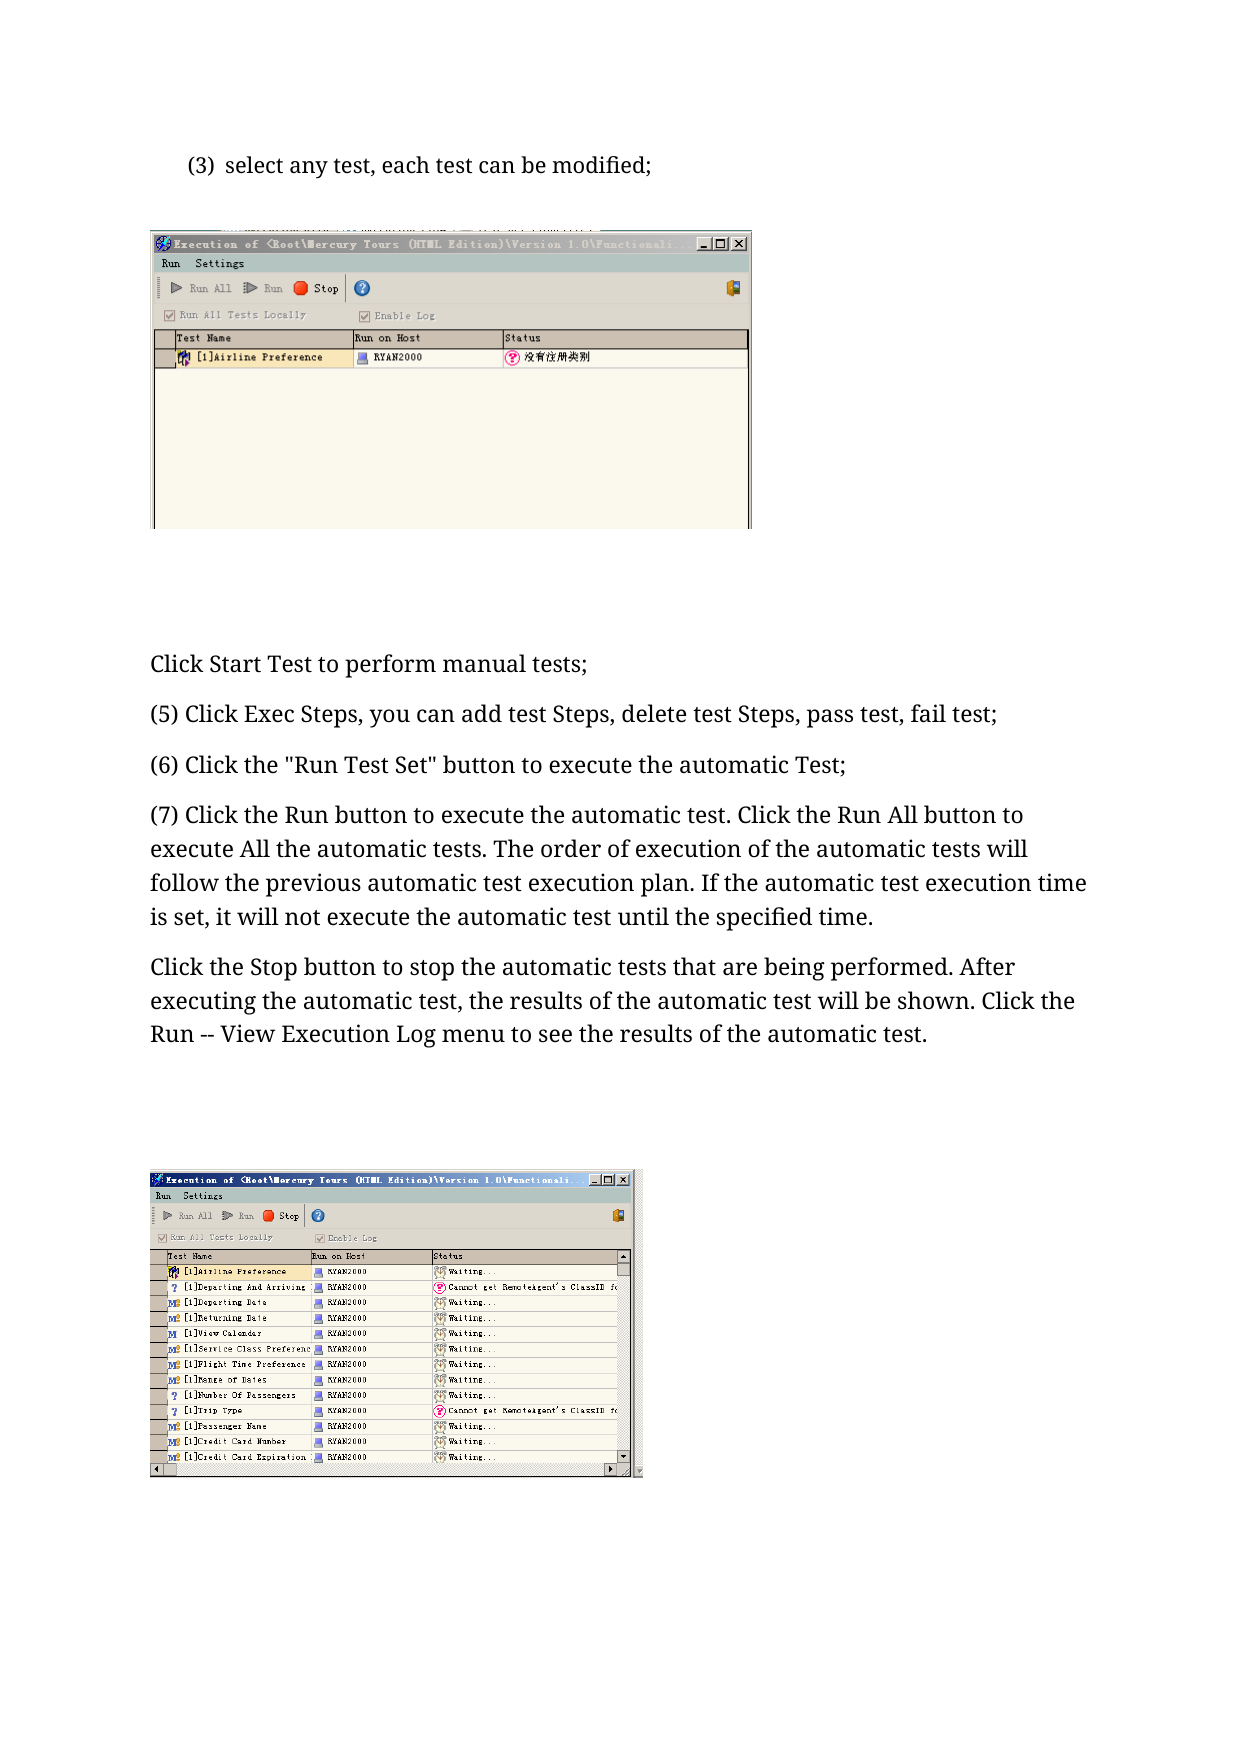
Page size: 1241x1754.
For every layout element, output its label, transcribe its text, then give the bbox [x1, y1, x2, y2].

text Click the Stop button to stop the automatic tests that are being performed. After executing the automatic test, the results of the automatic test will be shown. Click the Run -- View Execution Log menu to see the results of the automatic test. [150, 951, 1090, 1050]
text (5) Click Exec Steps, you can add test Steps, delete test Steps, pass test, fail test; [150, 698, 1090, 730]
list select any test, each test can be modified; [187, 150, 1090, 180]
text Click Start Test to perform manual tests; [150, 648, 1090, 679]
text (6) Click the "Run Test Set" button to execute the automatic Test; [150, 749, 1090, 780]
picture [150, 1169, 643, 1478]
text (7) Click the Run button to execute the automatic test. Click the Run All button to execute All the automatic tests. The order of execution of the automatic tests will follow the previous automatic test execution plan. If the automatic test execution time is set, it will not execute the automatic test until the specified time. [150, 799, 1090, 932]
picture [150, 230, 752, 529]
